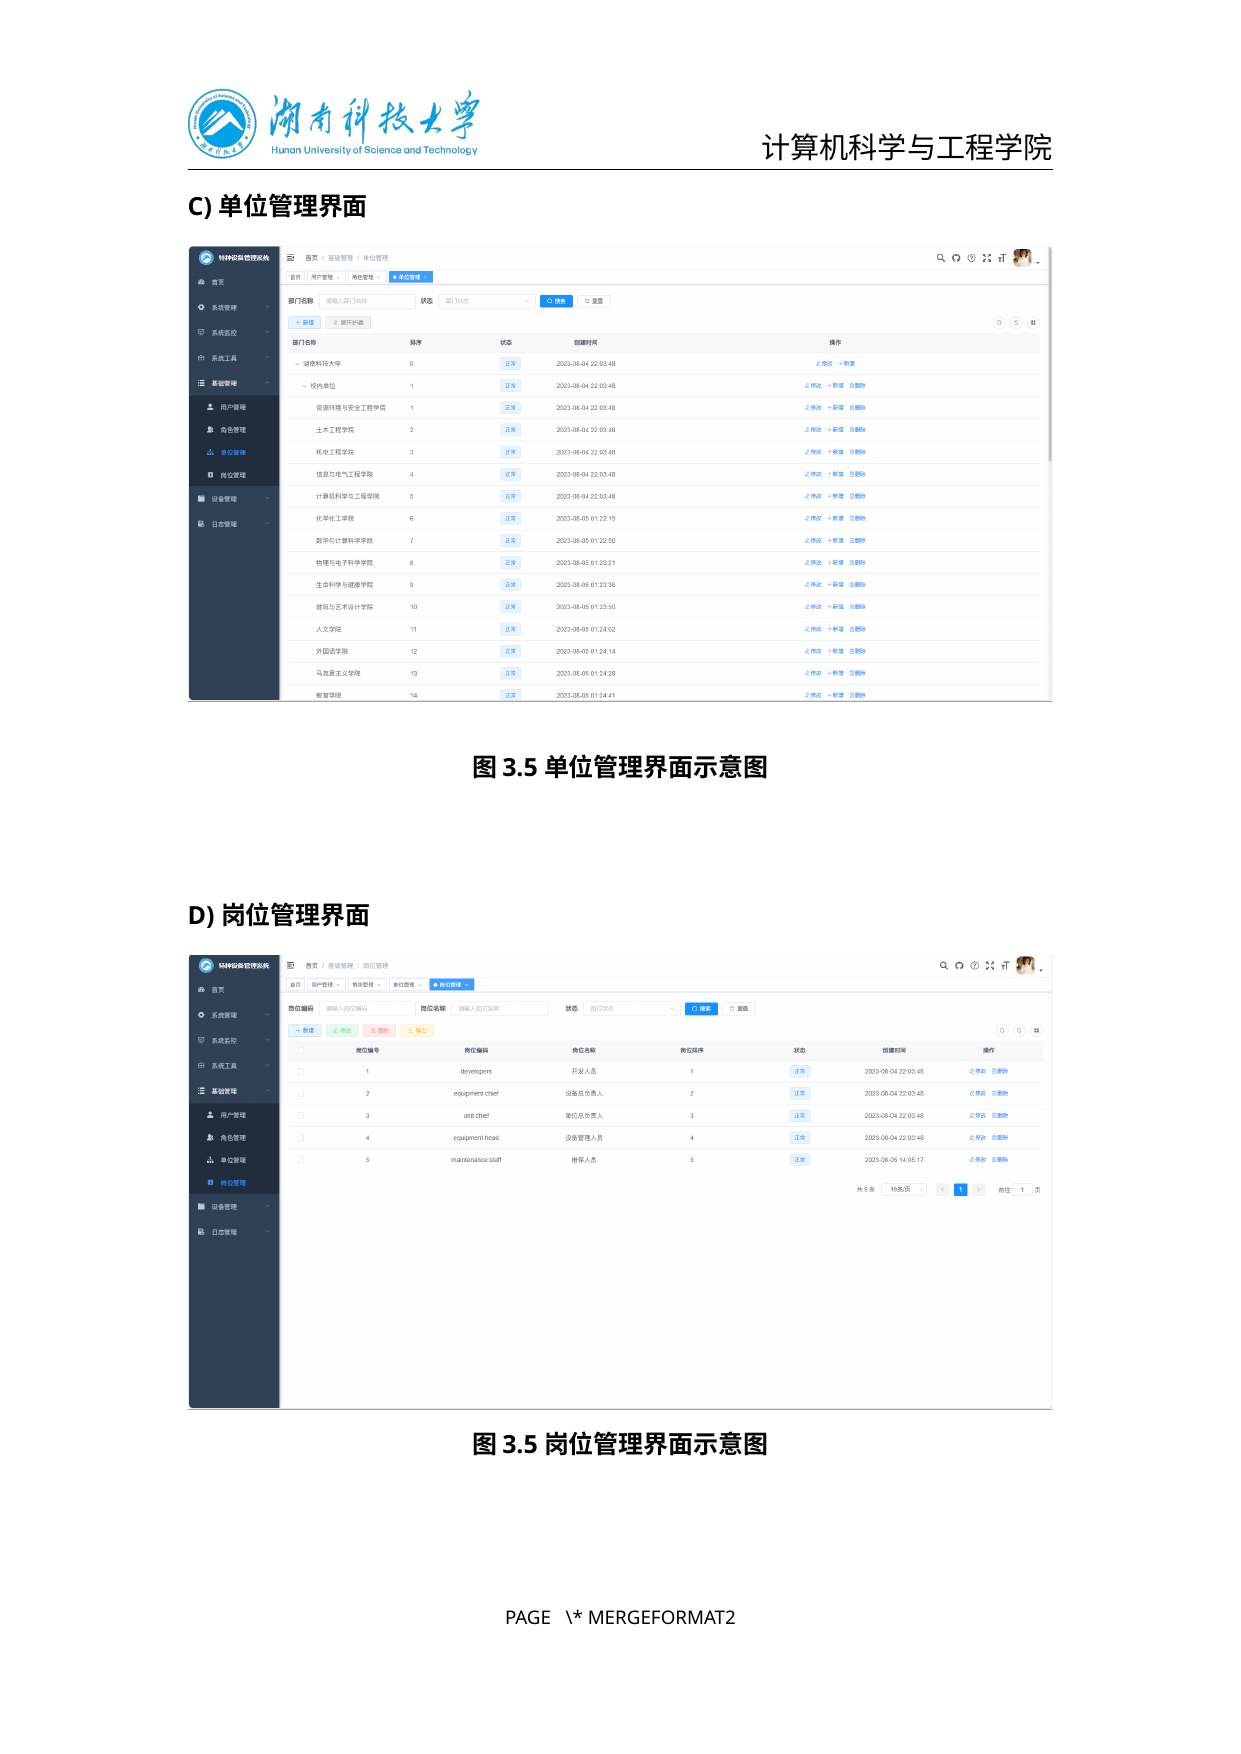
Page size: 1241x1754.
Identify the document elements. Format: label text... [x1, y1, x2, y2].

picture [187, 88, 480, 159]
picture [187, 955, 1053, 1410]
text 图3.5 岗位管理界面示意图 [187, 1410, 1053, 1475]
picture [187, 246, 1053, 702]
text 图3.5 单位管理界面示意图 [187, 733, 1053, 798]
text C) 单位管理界面 [187, 172, 1053, 237]
text D) 岗位管理界面 [187, 881, 1053, 946]
